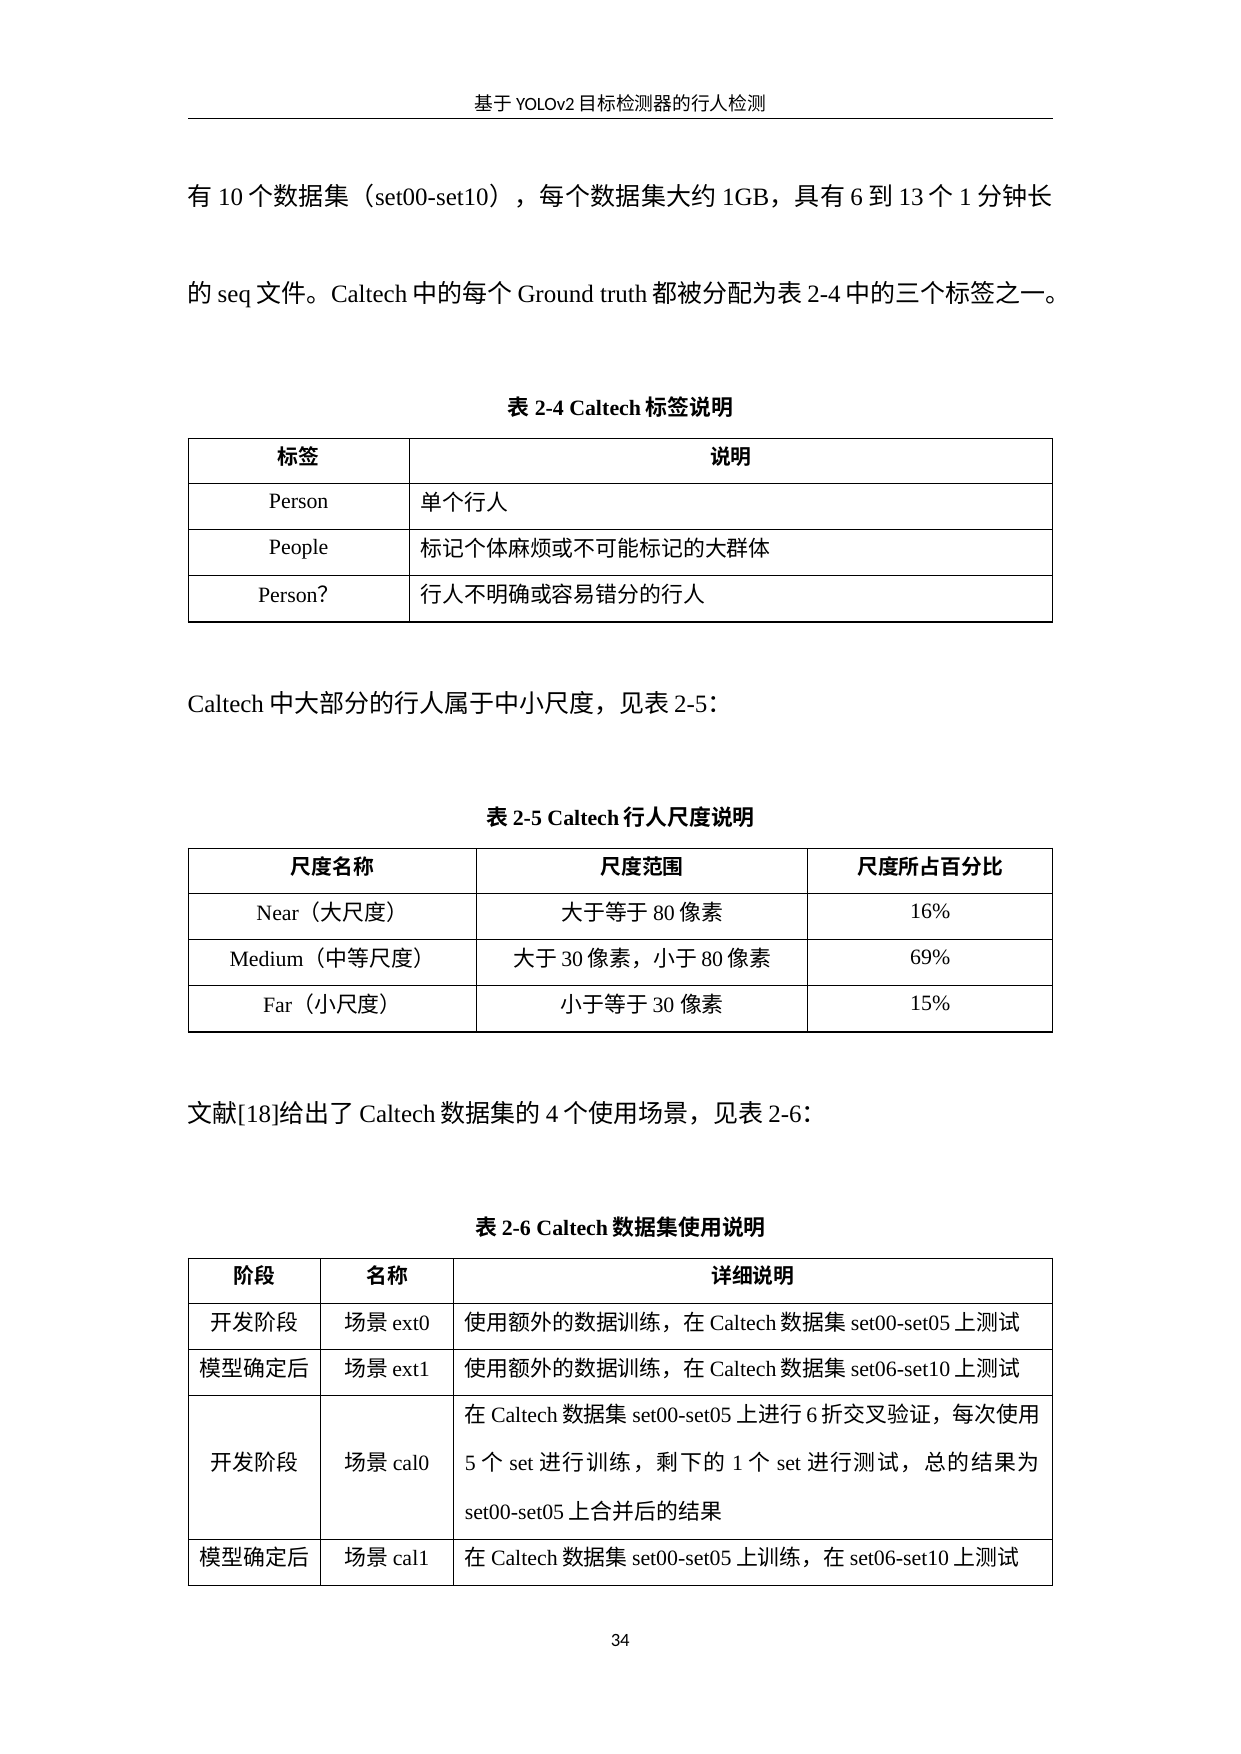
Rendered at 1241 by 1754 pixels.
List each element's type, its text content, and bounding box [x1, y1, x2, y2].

table_cell Person [189, 484, 409, 529]
table_cell 开发阶段 [189, 1304, 320, 1349]
table_header 尺度名称 [189, 849, 476, 893]
table_cell 在Caltech数据集set00-set05上训练，在set06-set10上测试 [454, 1540, 1052, 1585]
table_cell 15% [808, 986, 1052, 1031]
table_cell 场景ext0 [321, 1304, 453, 1349]
table_cell 场景cal0 [321, 1396, 453, 1539]
table_header 尺度所占百分比 [808, 849, 1052, 893]
table_cell 使用额外的数据训练，在Caltech数据集set06-set10上测试 [454, 1350, 1052, 1395]
table_cell 模型确定后 [189, 1540, 320, 1585]
table_cell 大于等于80像素 [477, 894, 807, 939]
text 文献[18]给出了Caltech数据集的4个使用场景，见表2-6： [187, 1079, 1053, 1144]
table_cell 在Caltech数据集set00-set05上进行6折交叉验证，每次使用5个set进行训练，剩下的1个set进行测试，总的结果为set00-set05上合并后的结果 [454, 1396, 1052, 1539]
table_cell 标记个体麻烦或不可能标记的大群体 [410, 530, 1052, 575]
table_header 名称 [321, 1259, 453, 1303]
table_cell 使用额外的数据训练，在Caltech数据集set00-set05上测试 [454, 1304, 1052, 1349]
text 表 2-6 Caltech数据集使用说明 [187, 1209, 1053, 1242]
table_header 尺度范围 [477, 849, 807, 893]
table_cell Far（小尺度） [189, 986, 476, 1031]
table_cell Near（大尺度） [189, 894, 476, 939]
table_cell 场景cal1 [321, 1540, 453, 1585]
text Caltech中大部分的行人属于中小尺度，见表2-5： [187, 669, 1053, 734]
table_cell 开发阶段 [189, 1396, 320, 1539]
table_cell People [189, 530, 409, 575]
table_header 阶段 [189, 1259, 320, 1303]
table_header 标签 [189, 439, 409, 483]
table_cell 模型确定后 [189, 1350, 320, 1395]
table_cell 行人不明确或容易错分的行人 [410, 576, 1052, 621]
table_cell 69% [808, 940, 1052, 985]
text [187, 162, 1053, 324]
table_cell 小于等于30 像素 [477, 986, 807, 1031]
table_cell 16% [808, 894, 1052, 939]
table_cell 大于30像素，小于80像素 [477, 940, 807, 985]
table_cell 场景ext1 [321, 1350, 453, 1395]
text 表 2-5 Caltech行人尺度说明 [187, 799, 1053, 832]
table_header 详细说明 [454, 1259, 1052, 1303]
table_header 说明 [410, 439, 1052, 483]
table_cell Person？ [189, 576, 409, 621]
table_cell Medium（中等尺度） [189, 940, 476, 985]
table_cell 单个行人 [410, 484, 1052, 529]
text 表 2-4 Caltech标签说明 [187, 389, 1053, 422]
